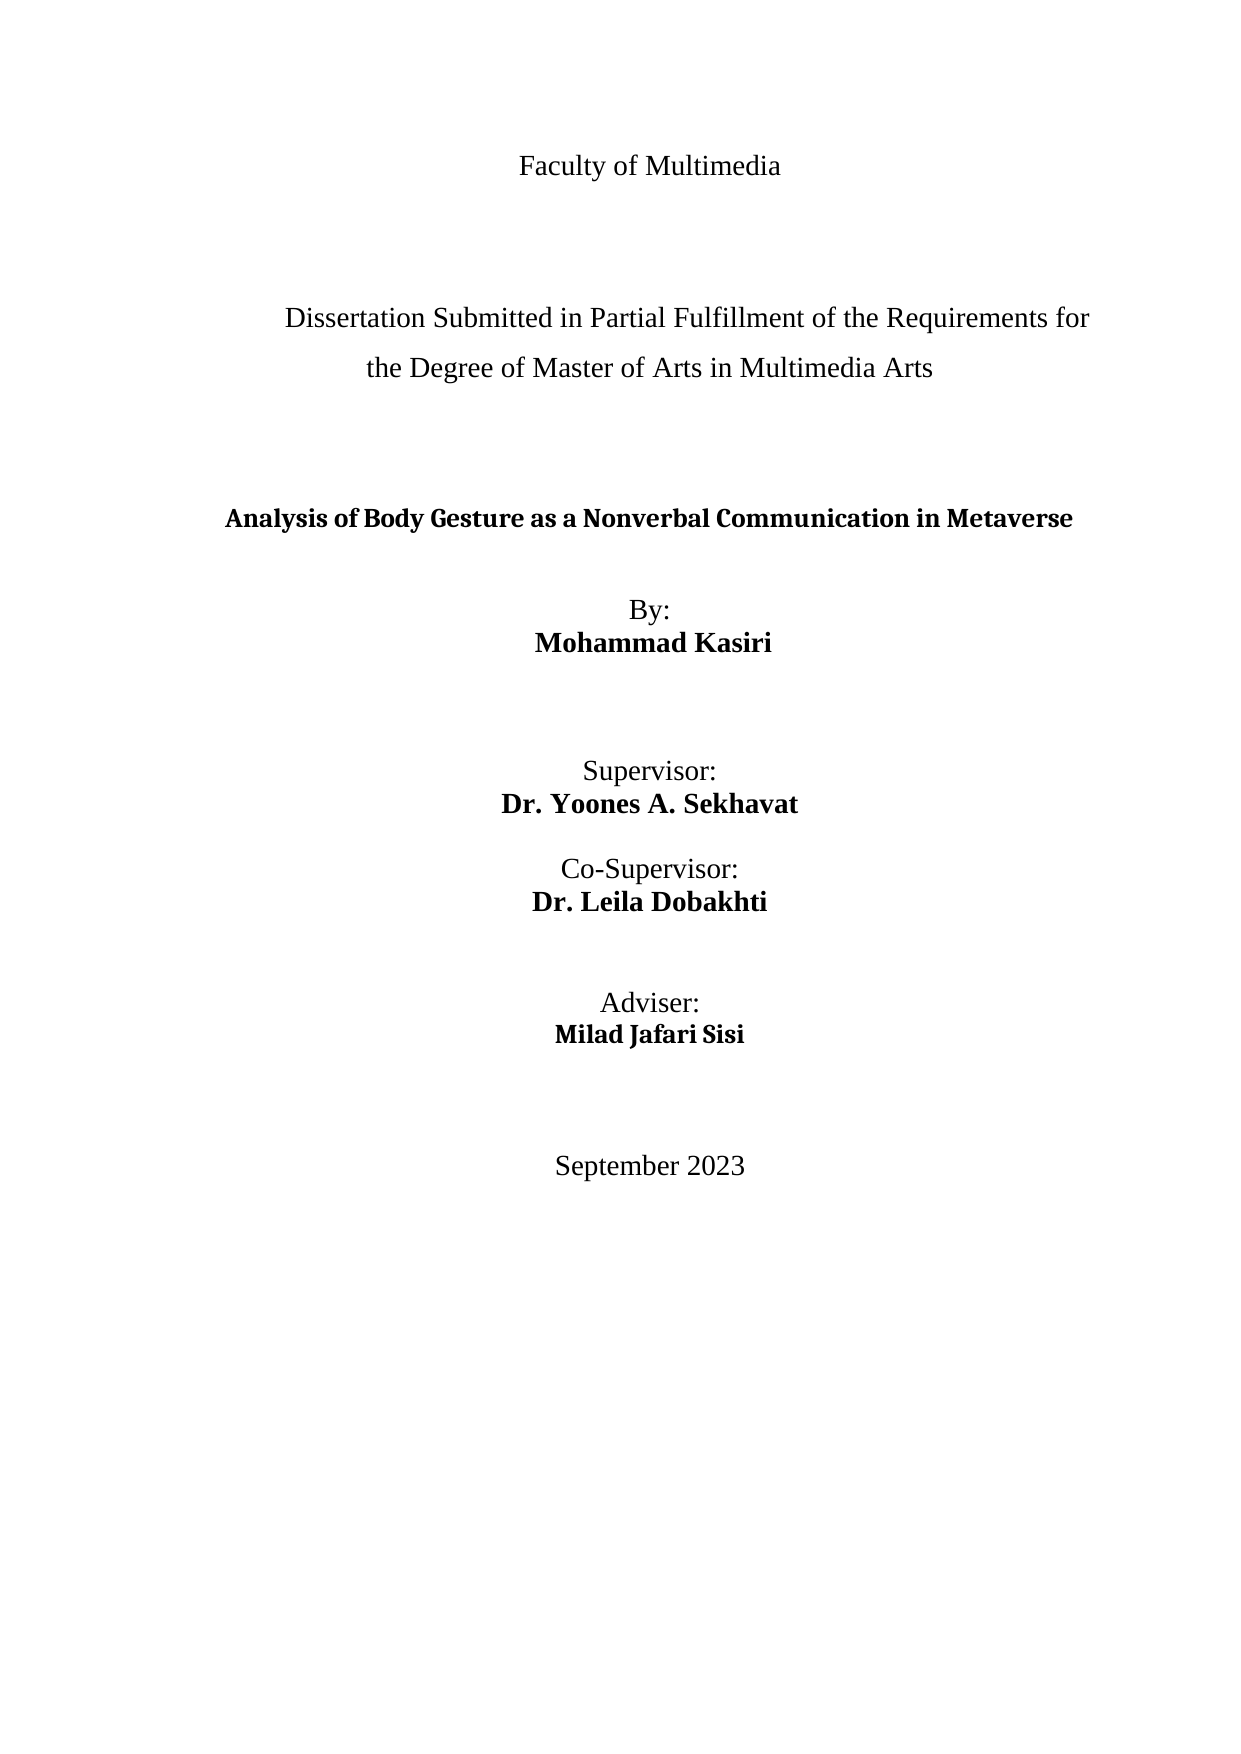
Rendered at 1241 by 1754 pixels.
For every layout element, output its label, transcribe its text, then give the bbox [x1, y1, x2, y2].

text Co-Supervisor: [207, 851, 1092, 884]
subtitle Supervisor: [207, 753, 1092, 786]
subtitle By: [207, 592, 1092, 625]
subtitle Adviser: [207, 985, 1092, 1019]
text Faculty of [207, 148, 1092, 181]
subtitle Dr. [207, 786, 1092, 820]
text Dissertation Submitted in Partial Fulfillment of the Requirements for the Degree of Master of [207, 300, 1092, 384]
text Dr. [207, 884, 1092, 918]
